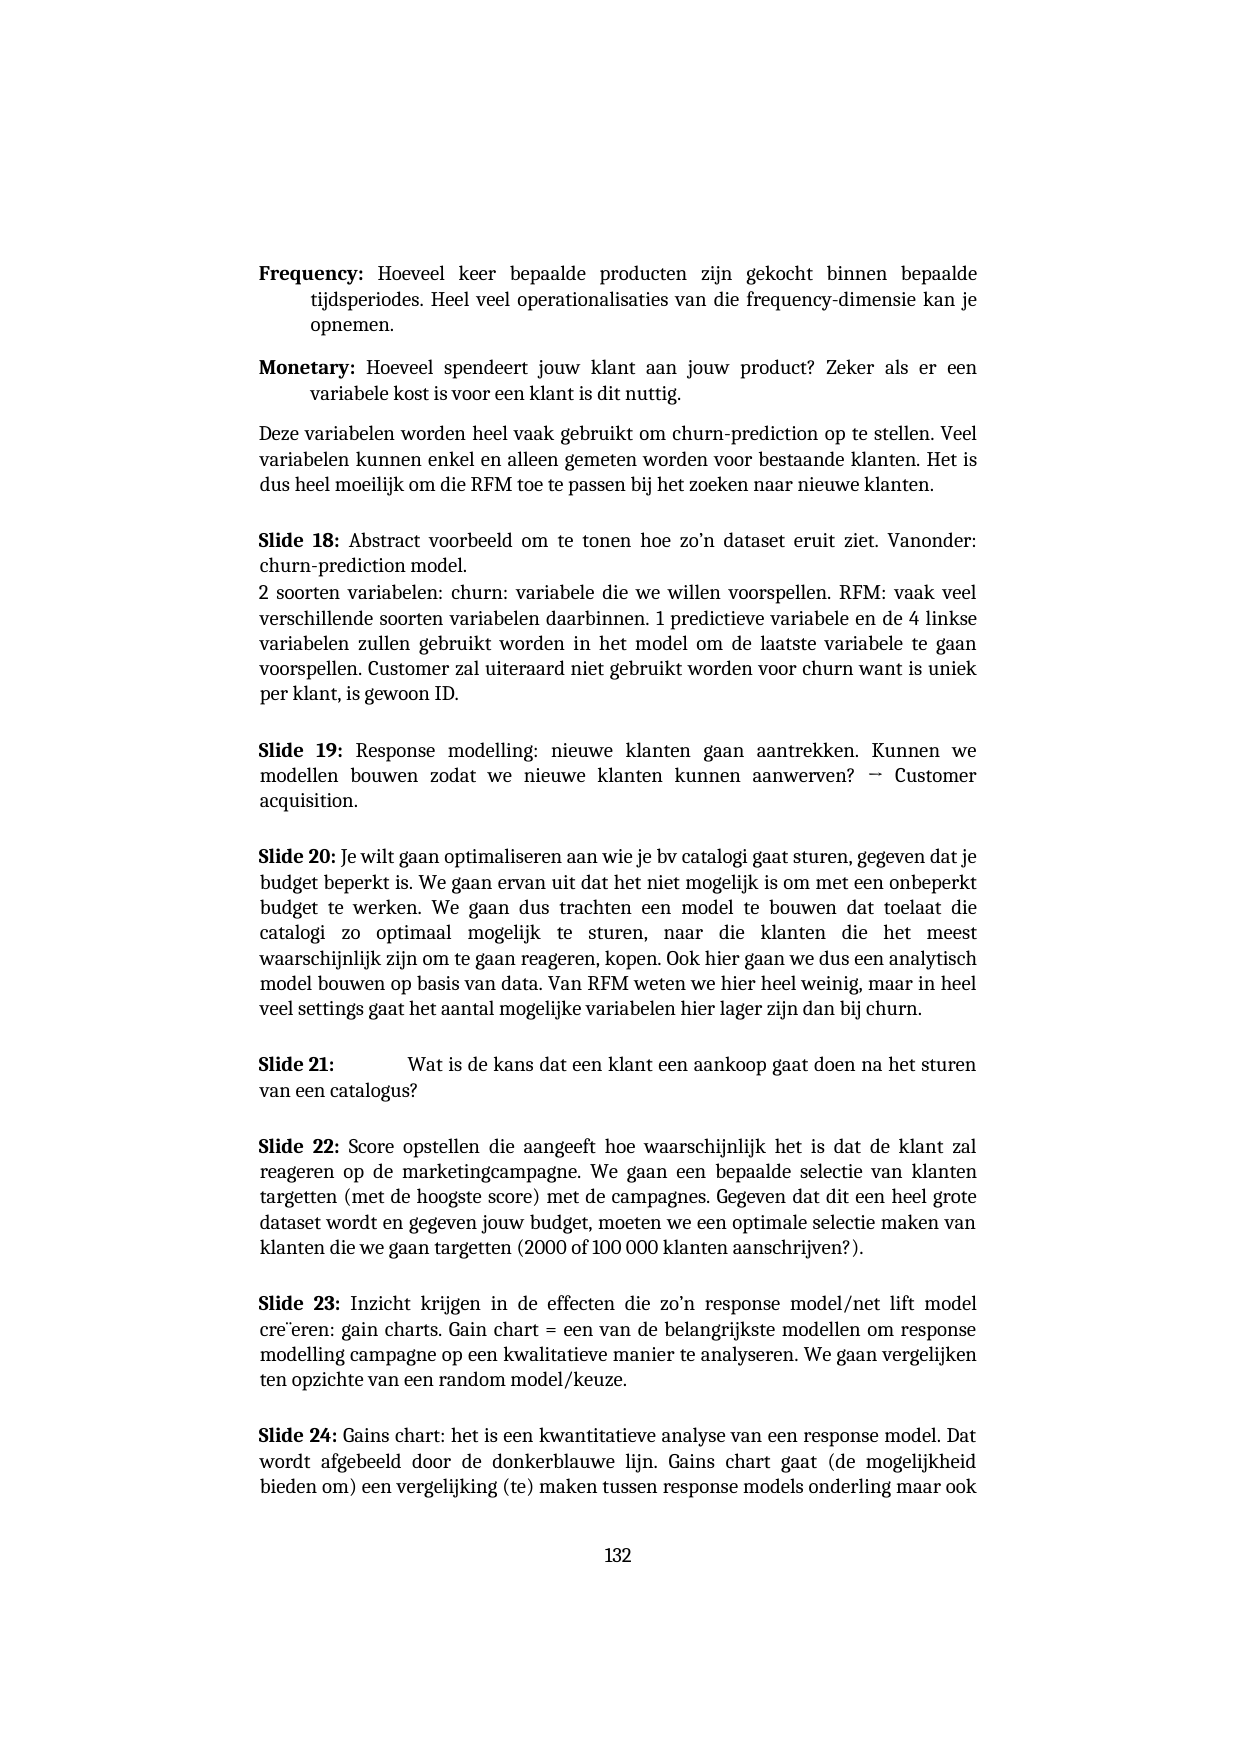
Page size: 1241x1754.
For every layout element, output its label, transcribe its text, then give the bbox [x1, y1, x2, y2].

text Slide 19: Response modelling: nieuwe klanten gaan aantrekken. Kunnen we modellen bouwen zodat we nieuwe klanten kunnen aanwerven? → Customer acquisition. [258, 738, 978, 813]
text Slide 20: Je wilt gaan optimaliseren aan wie je bv catalogi gaat sturen, gegeven dat je budget beperkt is. We gaan ervan uit dat het niet mogelijk is om met een onbeperkt budget te werken. We gaan dus trachten een model te bouwen dat toelaat die catalogi zo optimaal mogelijk te sturen, naar die klanten die het meest waarschijnlijk zijn om te gaan reageren, kopen. Ook hier gaan we dus een analytisch model bouwen op basis van data. Van RFM weten we hier heel weinig, maar in heel veel settings gaat het aantal mogelijke variabelen hier lager zijn dan bij churn. [258, 845, 978, 1021]
text Frequency: Hoeveel keer bepaalde producten zijn gekocht binnen bepaalde tijdsperiodes. Heel veel operationalisaties van die frequency-dimensie kan je opnemen. [258, 262, 978, 337]
text Deze variabelen worden heel vaak gebruikt om churn-prediction op te stellen. Veel variabelen kunnen enkel en alleen gemeten worden voor bestaande klanten. Het is dus heel moeilijk om die RFM toe te passen bij het zoeken naar nieuwe klanten. [258, 422, 978, 497]
text Slide 18: Abstract voorbeeld om te tonen hoe zo’n dataset eruit ziet. Vanonder: churn-prediction model. [258, 529, 978, 578]
text Slide 22: Score opstellen die aangeeft hoe waarschijnlijk het is dat de klant zal reageren op de marketingcampagne. We gaan een bepaalde selectie van klanten targetten (met de hoogste score) met de campagnes. Gegeven dat dit een heel grote dataset wordt en gegeven jouw budget, moeten we een optimale selectie maken van klanten die we gaan targetten (2000 of 100 000 klanten aanschrijven?). [258, 1134, 978, 1260]
text Slide 23: Inzicht krijgen in de effecten die zo’n response model/net lift model cre¨eren: gain charts. Gain chart = een van de belangrijkste modellen om response modelling campagne op een kwalitatieve manier te analyseren. We gaan vergelijken ten opzichte van een random model/keuze. [258, 1292, 978, 1392]
text Slide 21: Wat is de kans dat een klant een aankoop gaat doen na het sturen van een catalogus? [258, 1053, 978, 1102]
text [258, 1424, 978, 1498]
text 2 soorten variabelen: churn: variabele die we willen voorspellen. RFM: vaak veel verschillende soorten variabelen daarbinnen. 1 predictieve variabele en de 4 linkse variabelen zullen gebruikt worden in het model om de laatste variabele te gaan voorspellen. Customer zal uiteraard niet gebruikt worden voor churn want is uniek per klant, is gewoon ID. [258, 581, 978, 706]
text Monetary: Hoeveel spendeert jouw klant aan jouw product? Zeker als er een variabele kost is voor een klant is dit nuttig. [258, 356, 978, 405]
